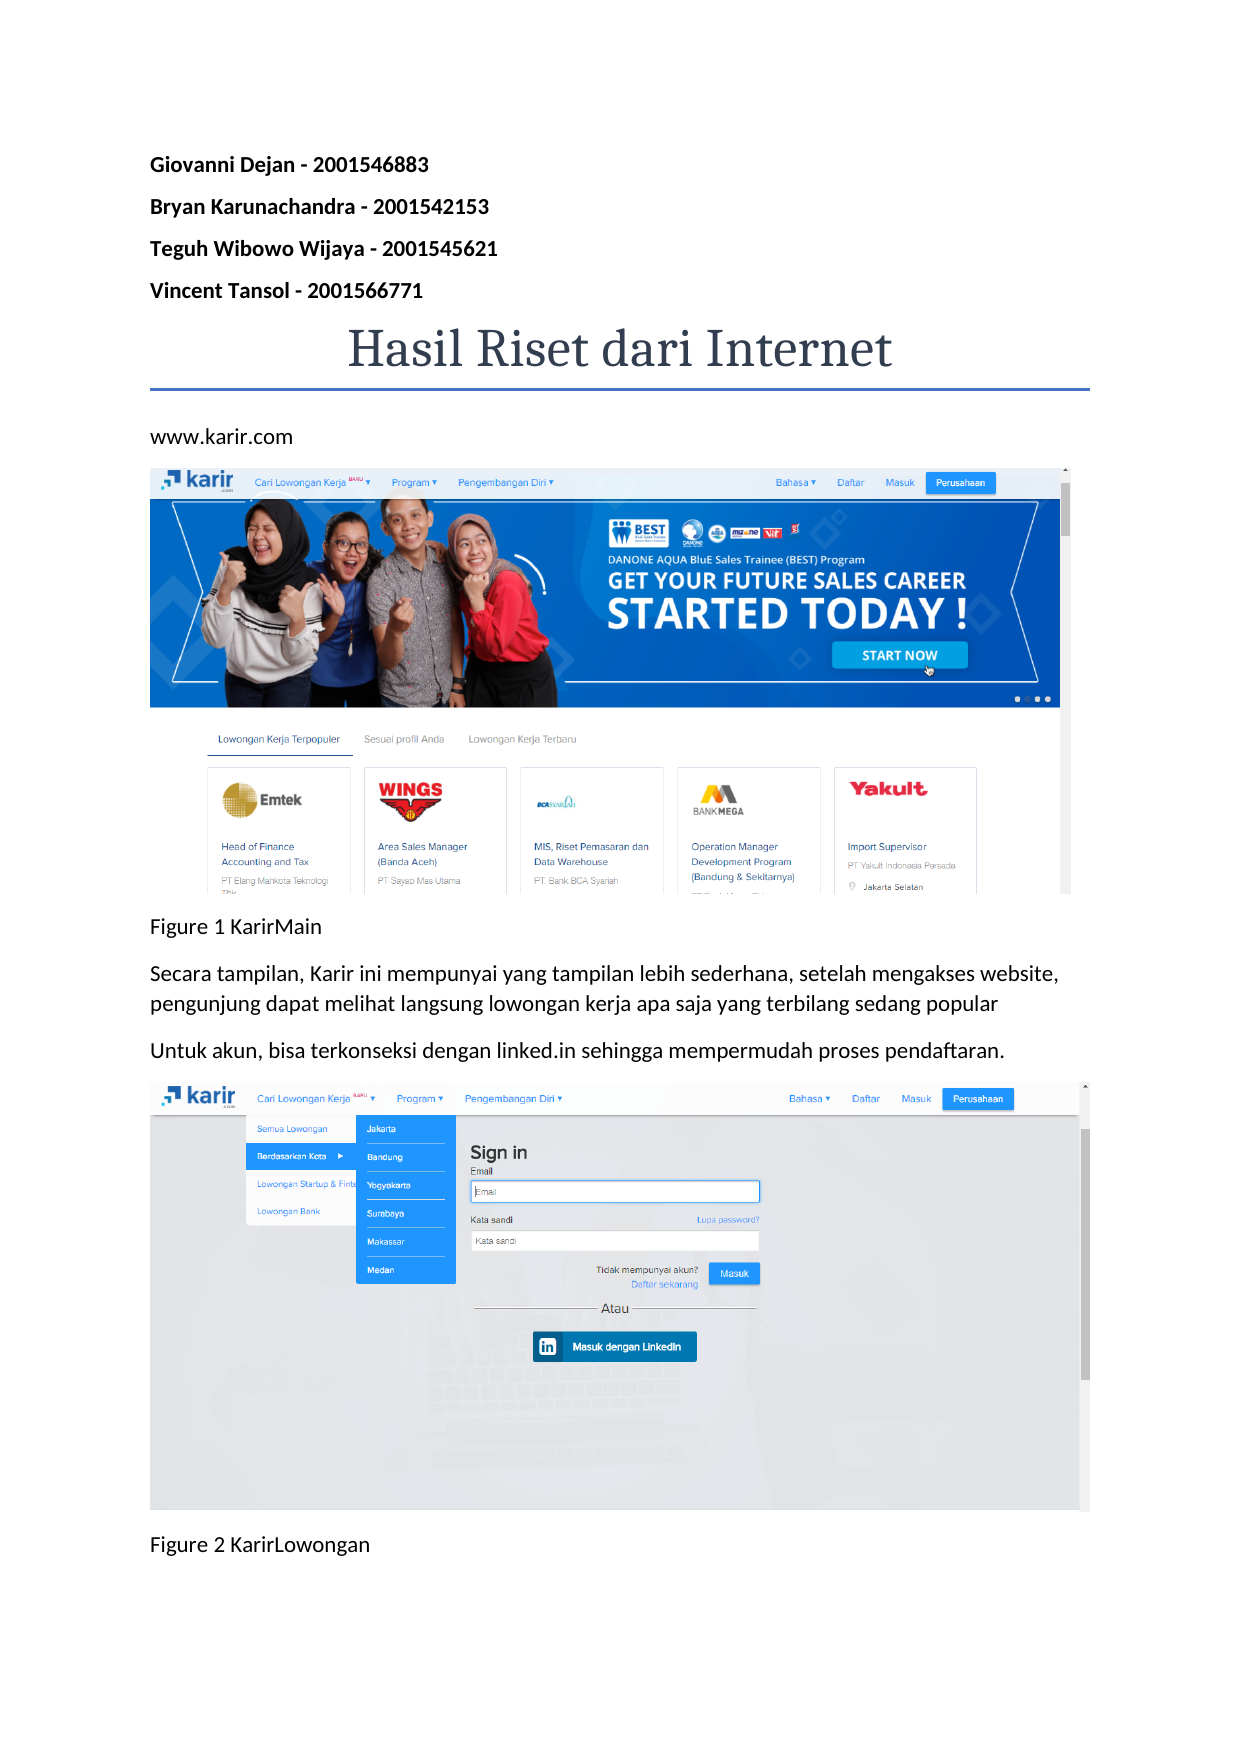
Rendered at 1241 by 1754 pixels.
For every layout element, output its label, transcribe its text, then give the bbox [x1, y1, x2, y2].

picture [150, 1082, 1091, 1512]
title Giovanni Dejan - 2001546883 [150, 150, 1090, 178]
text Figure 2 KarirLowongan [150, 1530, 1090, 1558]
text Figure 1 KarirMain [150, 912, 1090, 940]
text Secara tampilan, Karir ini mempunyai yang tampilan lebih sederhana, setelah mengakses website, pengunjung dapat melihat langsung lowongan kerja apa saja yang terbilang sedang popular [150, 959, 1090, 1017]
text Untuk akun, bisa terkonseksi dengan linked.in sehingga mempermudah proses pendaftaran. [150, 1036, 1090, 1064]
title Vincent Tansol - 2001566771 [150, 276, 1090, 304]
text www.karir.com [150, 422, 1090, 450]
title Bryan Karunachandra - 2001542153 [150, 192, 1090, 220]
title Hasil Riset dari Internet [150, 318, 1090, 388]
picture [150, 468, 1071, 894]
title Teguh Wibowo Wijaya - 2001545621 [150, 234, 1090, 262]
